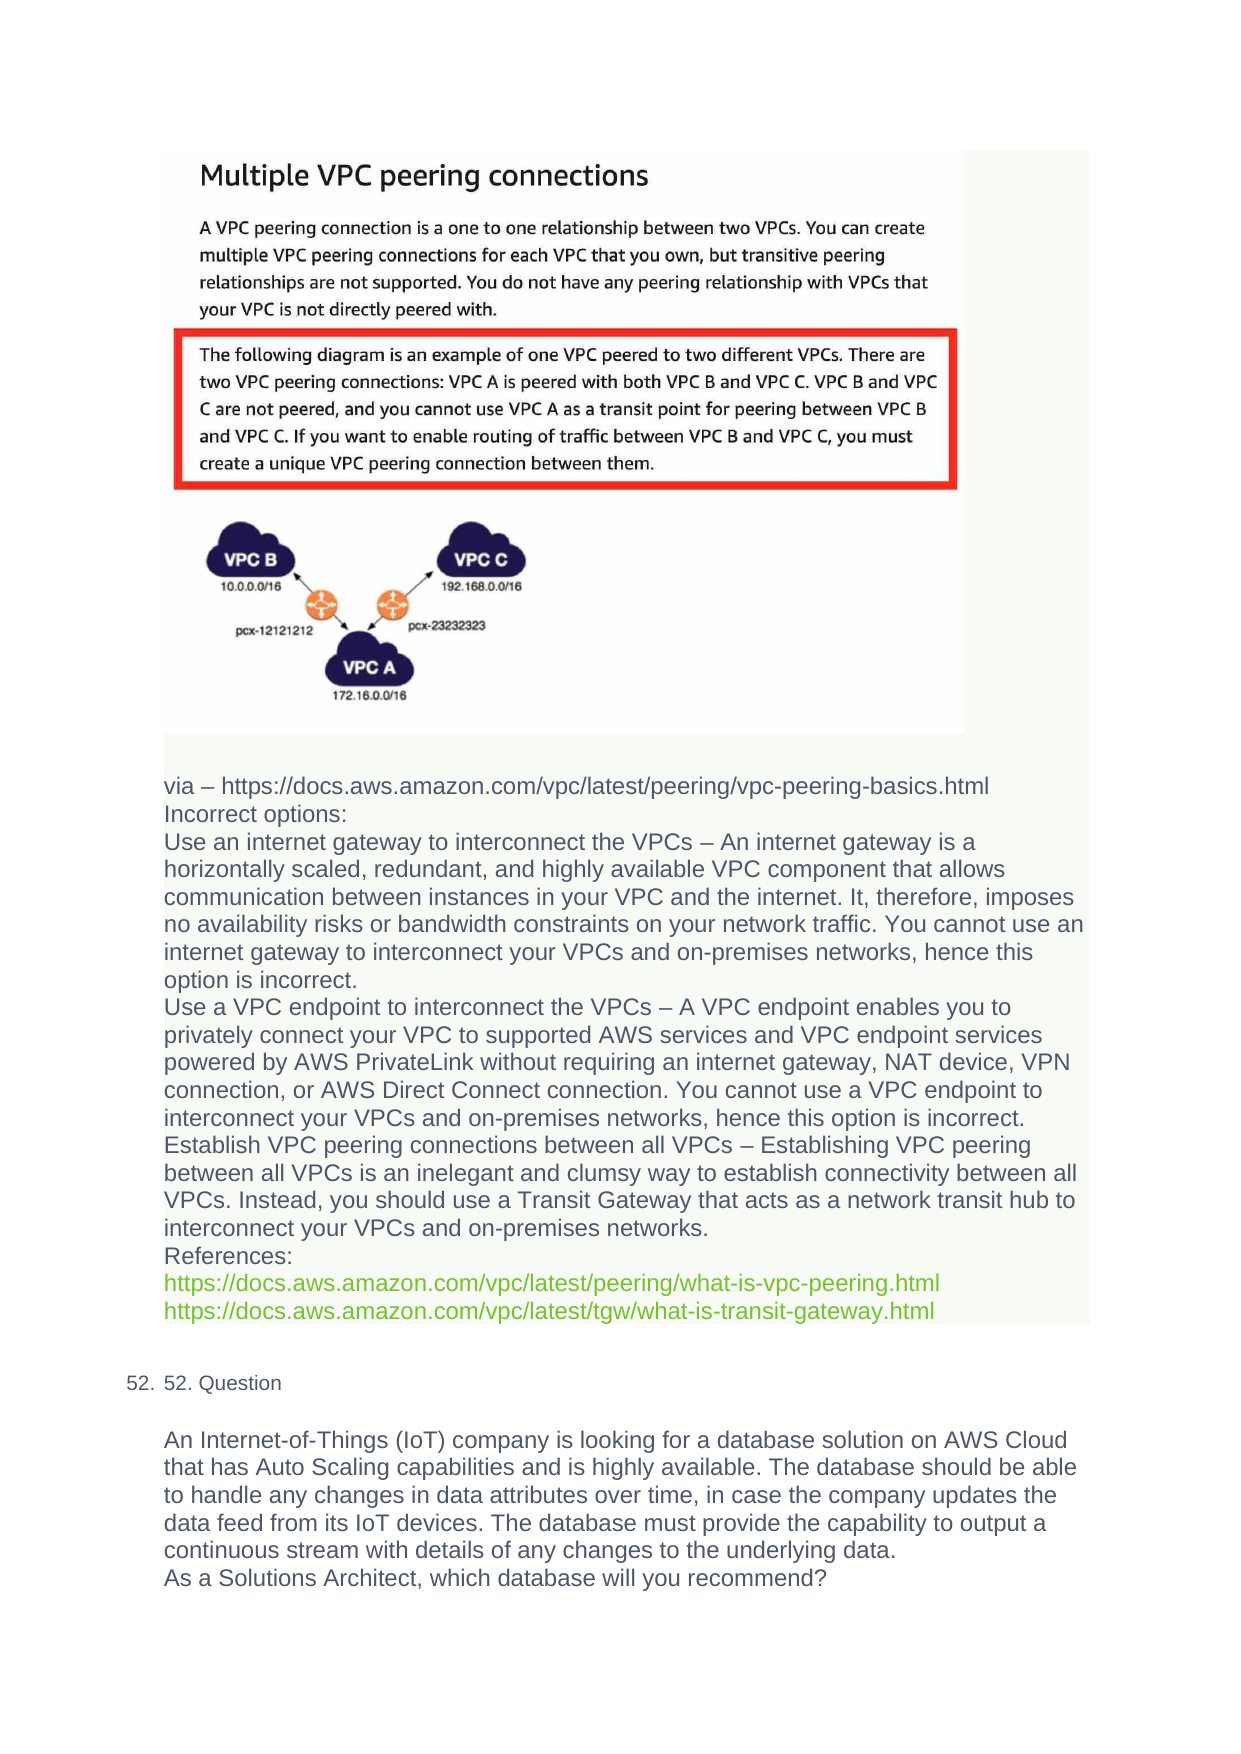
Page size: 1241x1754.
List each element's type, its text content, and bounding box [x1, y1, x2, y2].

text An Internet-of-Things (IoT) company is looking for a database solution on AWS Cloud that has Auto Scaling capabilities and is highly available. The database should be able to handle any changes in data attributes over time, in case the company updates the data feed from its IoT devices. The database must provide the capability to output a continuous stream with details of any changes to the underlying data. As a Solutions Architect, which database will you recommend? [164, 1426, 1090, 1591]
list 52. Question [126, 1364, 1090, 1394]
text via – https://docs.aws.amazon.com/vpc/latest/peering/vpc-peering-basics.html Incorrect options: Use an internet gateway to interconnect the VPCs – An internet gateway is a horizontally scaled, redundant, and highly available VPC component that allows communication between instances in your VPC and the internet. It, therefore, imposes no availability risks or bandwidth constraints on your network traffic. You cannot use an internet gateway to interconnect your VPCs and on-premises networks, hence this option is incorrect. Use a VPC endpoint to interconnect the VPCs – A VPC endpoint enables you to privately connect your VPC to supported AWS services and VPC endpoint services powered by AWS PrivateLink without requiring an internet gateway, NAT device, VPN connection, or AWS Direct Connect connection. You cannot use a VPC endpoint to interconnect your VPCs and on-premises networks, hence this option is incorrect. Establish VPC peering connections between all VPCs – Establishing VPC peering between all VPCs is an inelegant and clumsy way to establish connectivity between all VPCs. Instead, you should use a Transit Gateway that acts as a network transit hub to interconnect your VPCs and on-premises networks. References: https://docs.aws.amazon.com/vpc/latest/peering/what-is-vpc-peering.html https://docs.aws.amazon.com/vpc/latest/tgw/what-is-transit-gateway.html [164, 772, 1090, 1324]
picture [163, 150, 964, 733]
